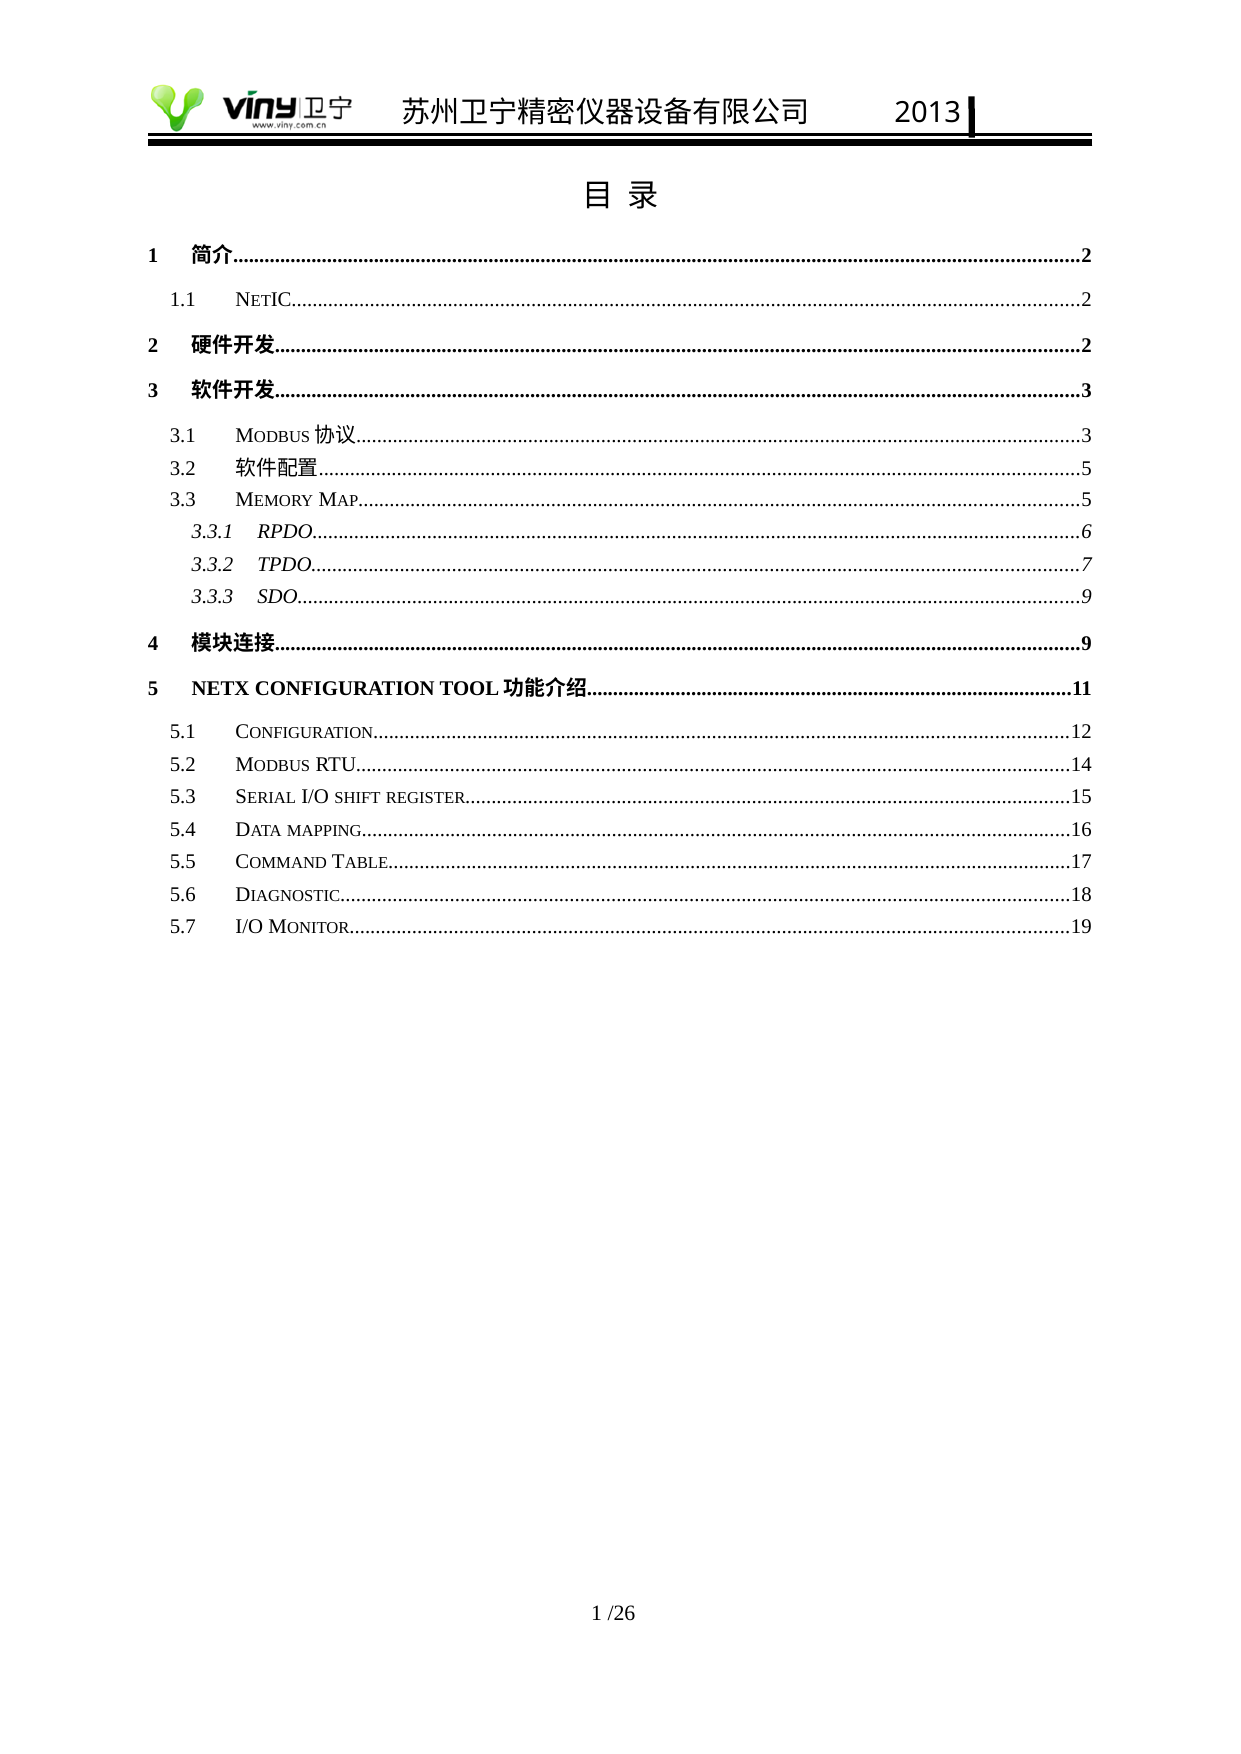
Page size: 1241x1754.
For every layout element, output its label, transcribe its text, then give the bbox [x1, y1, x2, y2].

text 3.2 软件配置 5 [169, 450, 1092, 483]
text 5.4 Data mapping 16 [169, 813, 1092, 845]
text 3.3.3 SDO 9 [191, 580, 1092, 613]
text 5.6 Diagnostic 18 [169, 878, 1092, 910]
text 5.2 Modbus RTU 14 [169, 748, 1092, 780]
picture [145, 80, 360, 132]
text 5.5 Command Table 17 [169, 845, 1092, 878]
text 1 简介 2 [148, 238, 1092, 270]
text 5.3 Serial I/O shift register 15 [169, 780, 1092, 813]
text 3.3.1 RPDO 6 [191, 515, 1092, 548]
text 3.3 Memory Map 5 [169, 483, 1092, 515]
text 2 硬件开发 2 [148, 328, 1092, 360]
text 5.7 I/O Monitor 19 [169, 910, 1092, 943]
text 5 netX Configuration Tool功能介绍 11 [148, 670, 1092, 703]
text 3 软件开发 3 [148, 373, 1092, 405]
text 3.1 Modbus协议 3 [169, 418, 1092, 450]
text 4 模块连接 9 [148, 625, 1092, 658]
text 1.1 NetIC 2 [169, 283, 1092, 315]
text 3.3.2 TPDO 7 [191, 548, 1092, 580]
text 目 录 [148, 160, 1092, 225]
text 5.1 Configuration 12 [169, 715, 1092, 748]
